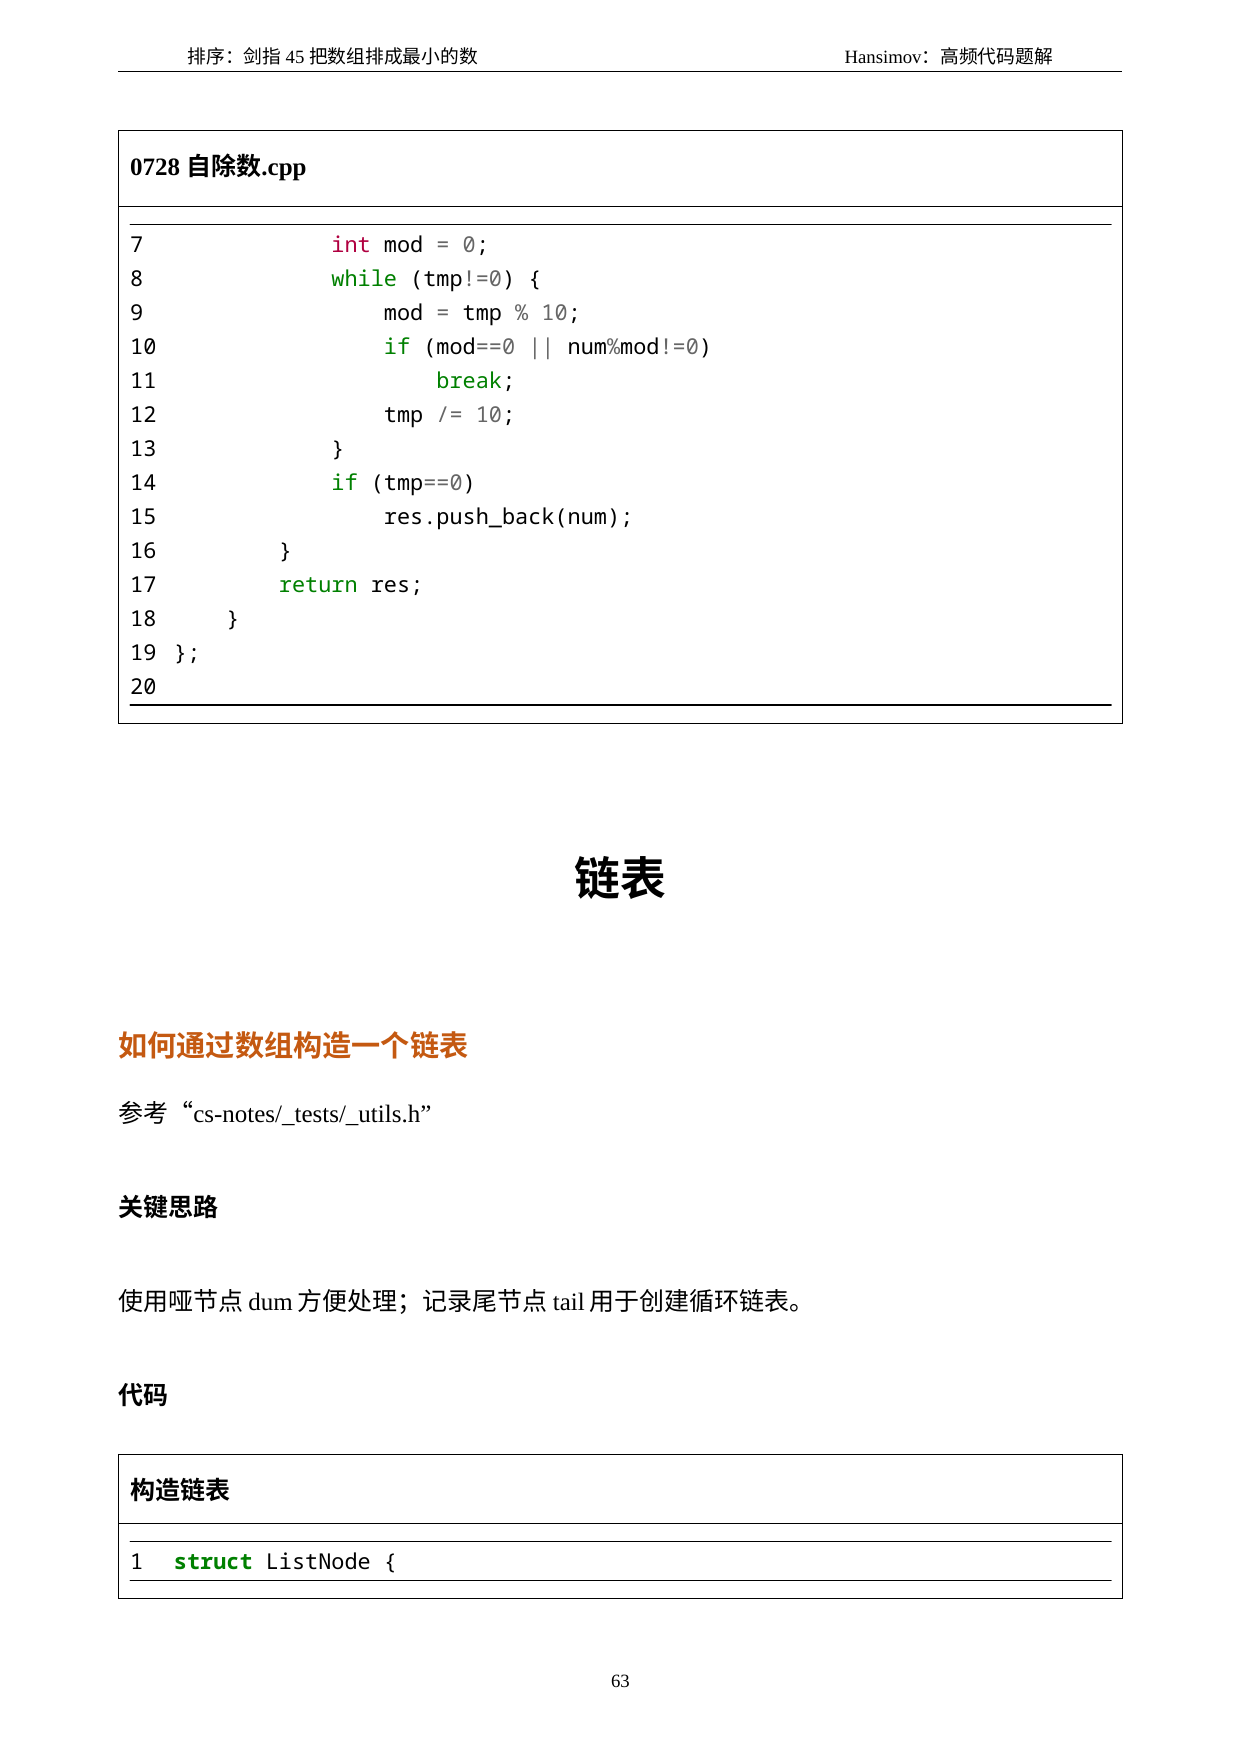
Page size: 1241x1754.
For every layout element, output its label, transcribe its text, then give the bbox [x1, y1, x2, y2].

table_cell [119, 1524, 1122, 1598]
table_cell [119, 207, 1122, 723]
text 使用哑节点dum方便处理；记录尾节点tail用于创建循环链表。 [118, 1266, 1122, 1334]
table_header 0728 自除数.cpp [119, 131, 1122, 206]
table_header 构造链表 [119, 1455, 1122, 1523]
subtitle 链表 [118, 841, 1122, 909]
subtitle 关键思路 [118, 1172, 1097, 1240]
subtitle 代码 [118, 1360, 1097, 1428]
text 参考“cs-notes/_tests/_utils.h” [118, 1078, 1122, 1146]
subtitle 如何通过数组构造一个链表 [118, 1010, 1097, 1078]
